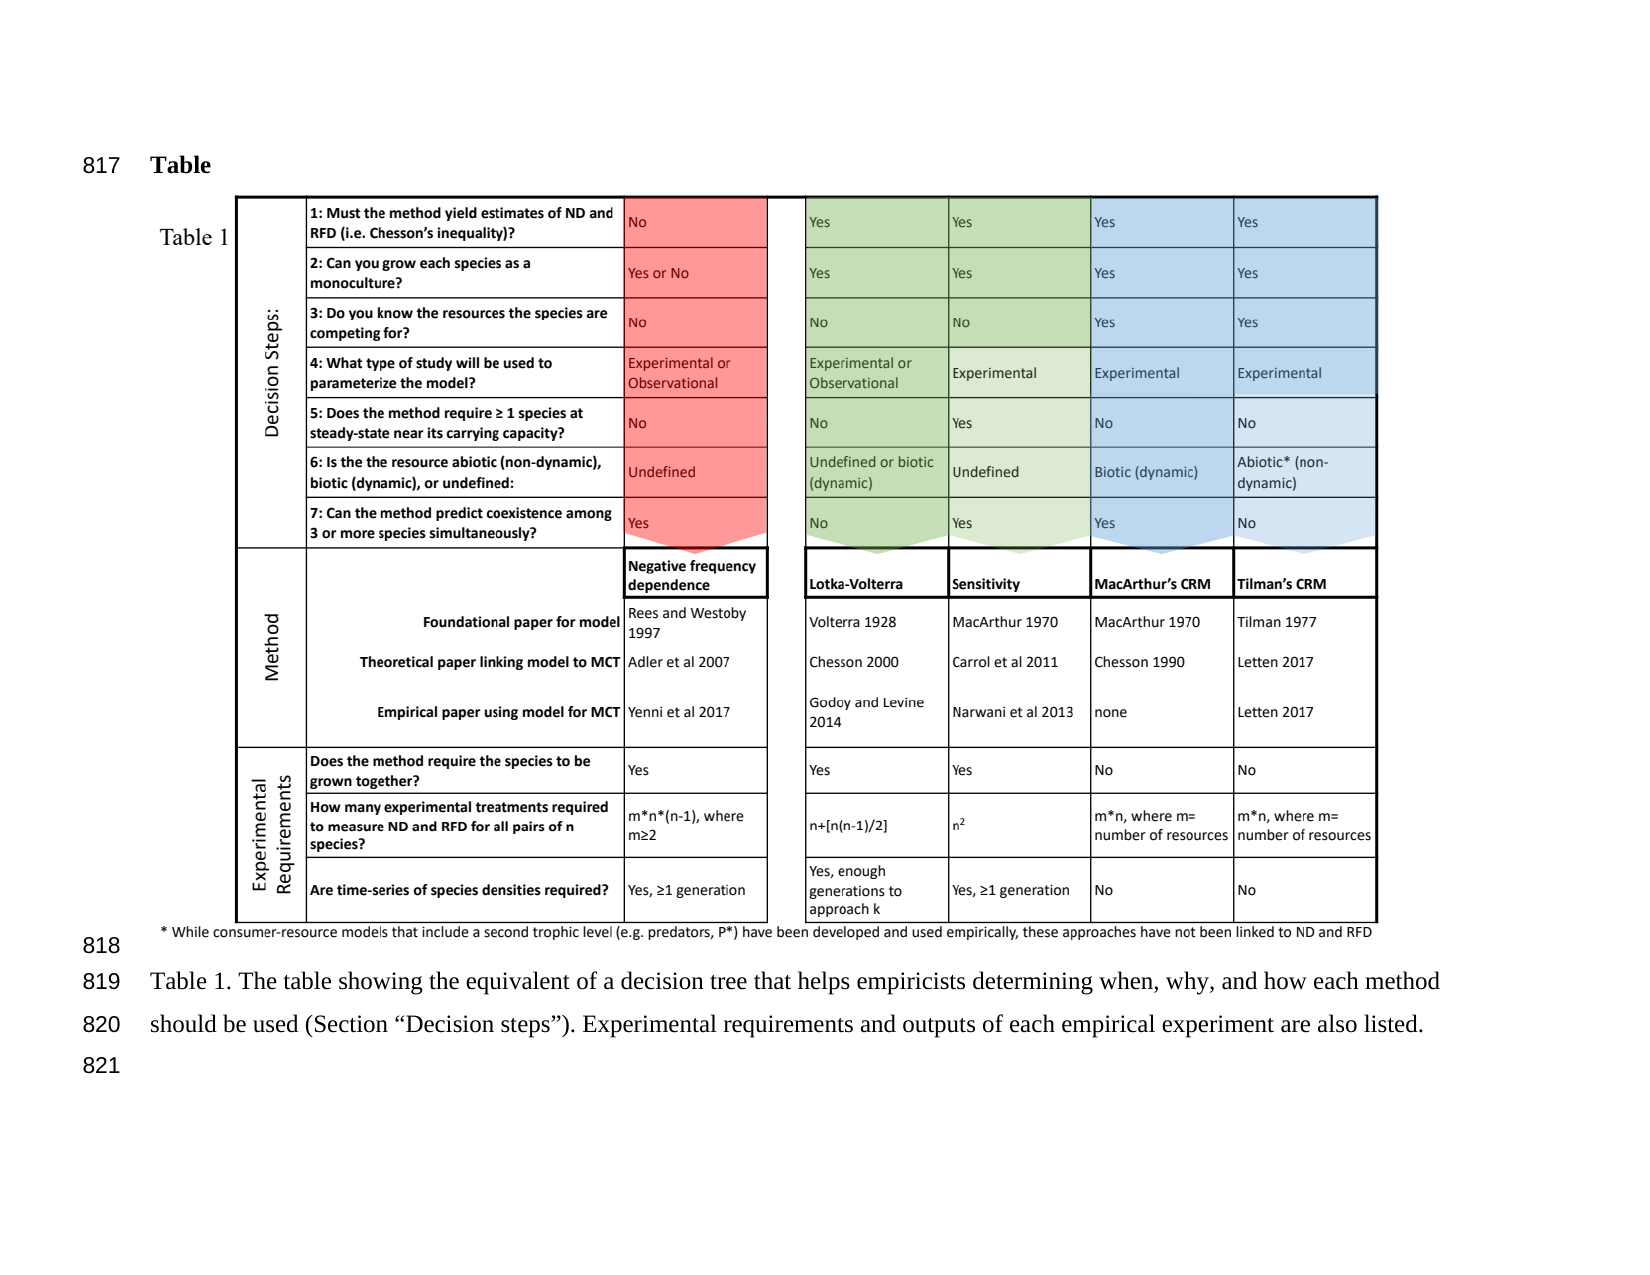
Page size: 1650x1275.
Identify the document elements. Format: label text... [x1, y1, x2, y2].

text Table [150, 150, 1500, 179]
text Table 1. The table showing the equivalent of a decision tree that helps empiricists determining when, why, and how each method should be used (Section “Decision steps”). Experimental requirements and outputs of each empirical experiment are also listed. [150, 966, 1500, 1038]
